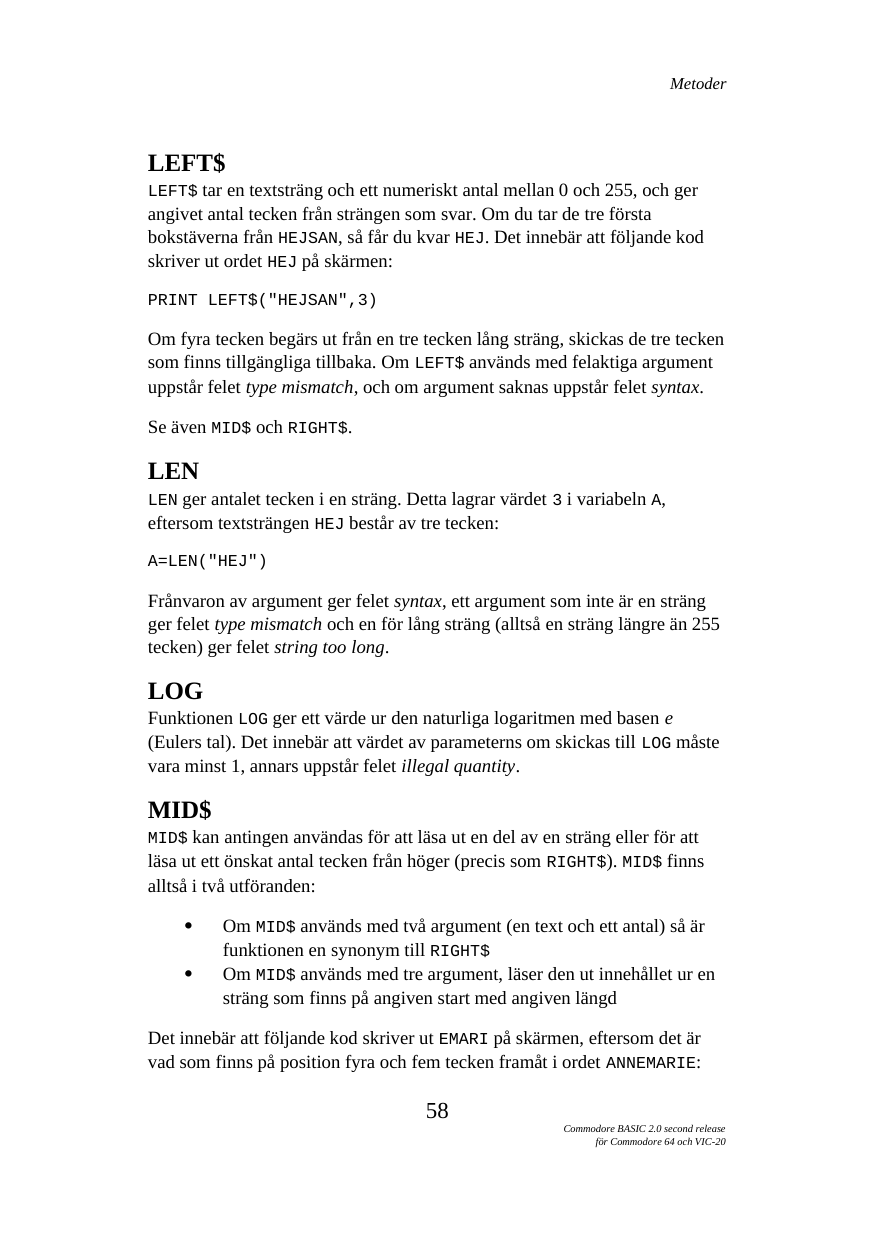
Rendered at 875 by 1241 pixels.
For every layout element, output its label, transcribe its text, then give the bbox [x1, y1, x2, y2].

list Om MID$ används med tre argument, läser den ut innehållet ur en sträng som finns på angiven start med angiven längd [185, 963, 726, 1009]
text MID$ kan antingen användas för att läsa ut en del av en sträng eller för att läsa ut ett önskat antal tecken från höger (precis som RIGHT$). MID$ finns alltså i två utföranden: [148, 826, 726, 896]
subtitle MID$ [148, 795, 726, 824]
text Det innebär att följande kod skriver ut EMARI på skärmen, eftersom det är vad som finns på position fyra och fem tecken framåt i ordet ANNEMARIE: [148, 1027, 726, 1074]
subtitle LEN [148, 456, 726, 485]
text PRINT LEFT$("HEJSAN",3) [148, 291, 726, 310]
text Se även MID$ och RIGHT$. [148, 416, 726, 438]
text Funktionen LOG ger ett värde ur den naturliga logaritmen med basen e (Eulers tal). Det innebär att värdet av parameterns om skickas till LOG måste vara minst 1, annars uppstår felet illegal quantity. [148, 707, 726, 777]
text Frånvaron av argument ger felet syntax, ett argument som inte är en sträng ger felet type mismatch och en för lång sträng (alltså en sträng längre än 255 tecken) ger felet string too long. [148, 589, 726, 658]
list Om MID$ används med två argument (en text och ett antal) så är funktionen en synonym till RIGHT$ [185, 914, 726, 961]
subtitle LEFT$ [148, 148, 726, 176]
text A=LEN("HEJ") [148, 553, 726, 571]
text LEFT$ tar en textsträng och ett numeriskt antal mellan 0 och 255, och ger angivet antal tecken från strängen som svar. Om du tar de tre första bokstäverna från HEJSAN, så får du kvar HEJ. Det innebär att följande kod skriver ut ordet HEJ på skärmen: [148, 179, 726, 273]
text LEN ger antalet tecken i en sträng. Detta lagrar värdet 3 i variabeln A, eftersom textsträngen HEJ består av tre tecken: [148, 487, 726, 534]
subtitle LOG [148, 676, 726, 705]
text Om fyra tecken begärs ut från en tre tecken lång sträng, skickas de tre tecken som finns tillgängliga tillbaka. Om LEFT$ används med felaktiga argument uppstår felet type mismatch, och om argument saknas uppstår felet syntax. [148, 328, 726, 397]
